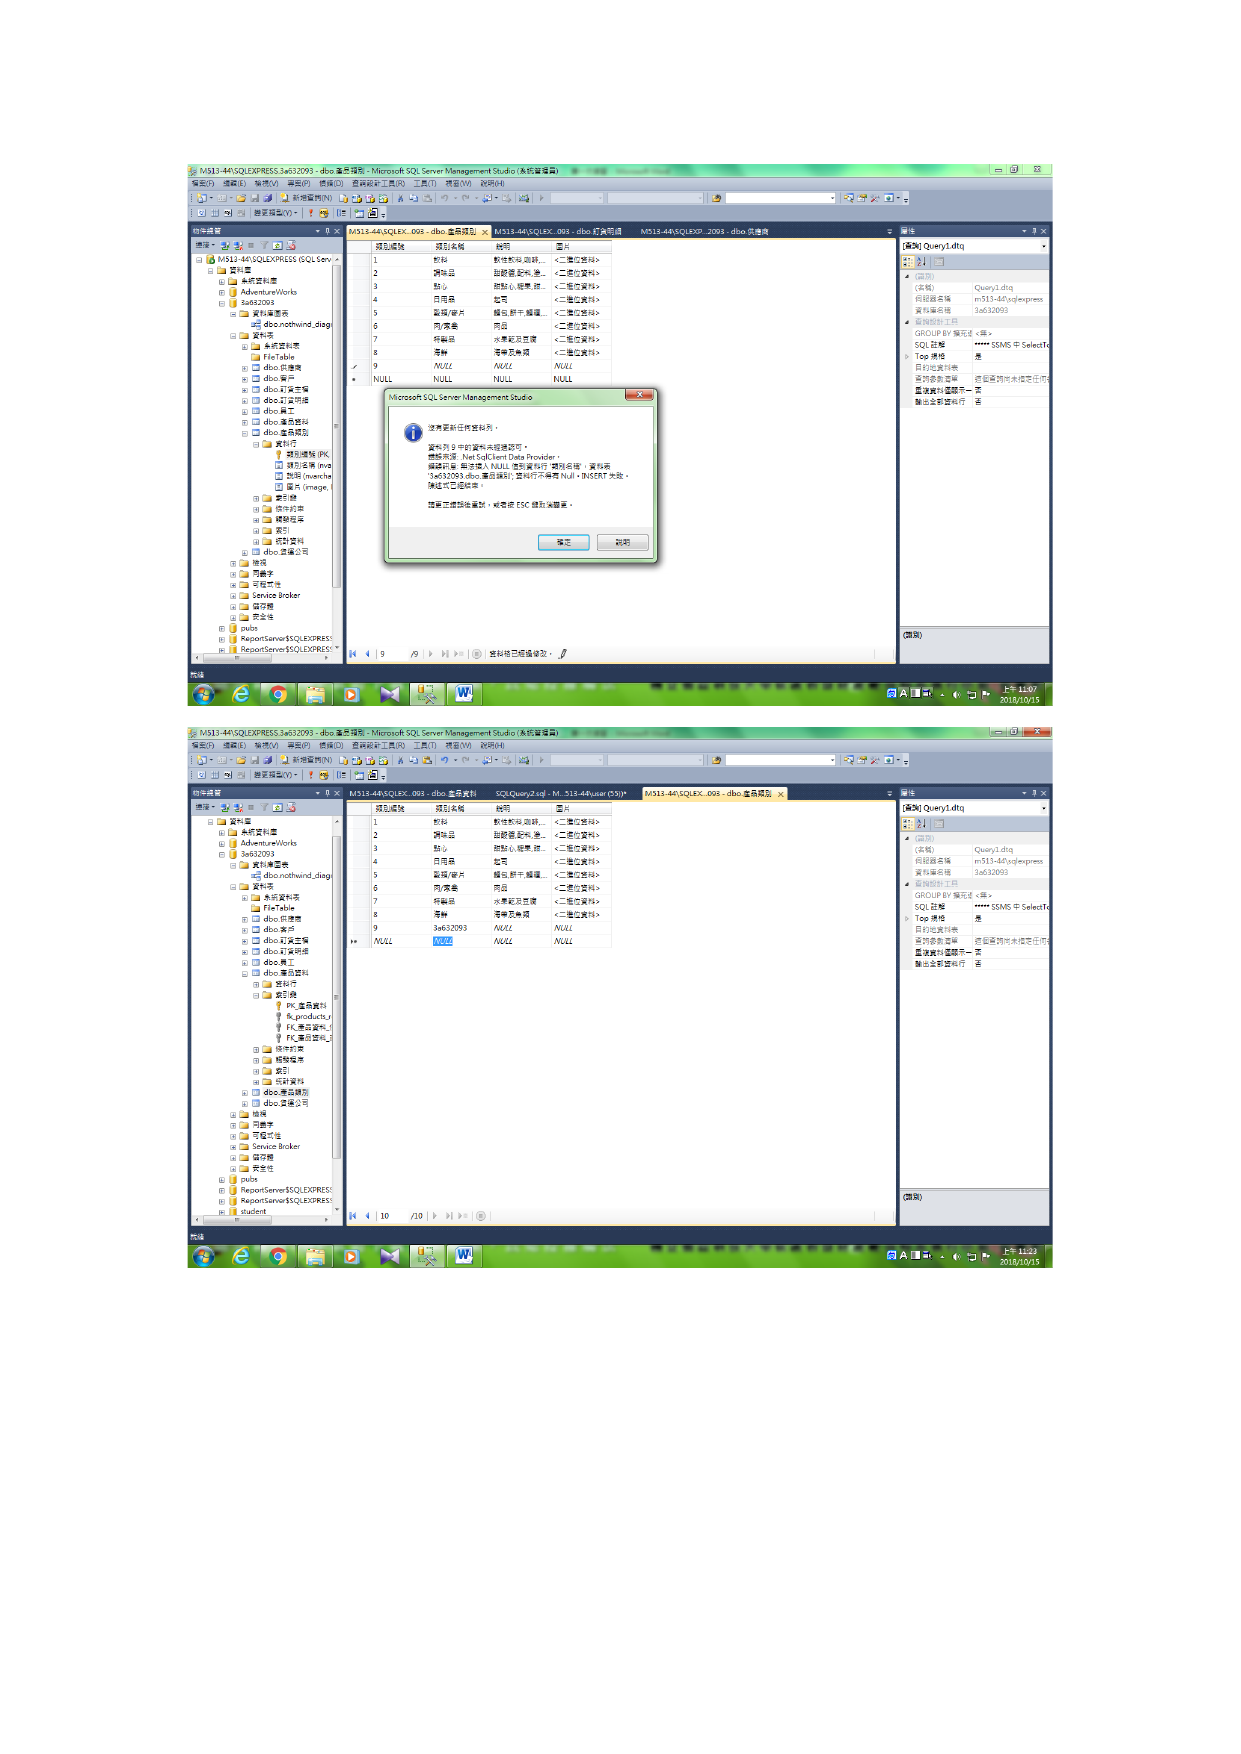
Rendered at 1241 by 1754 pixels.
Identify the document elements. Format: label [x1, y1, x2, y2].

picture [187, 164, 1053, 706]
picture [187, 727, 1053, 1268]
